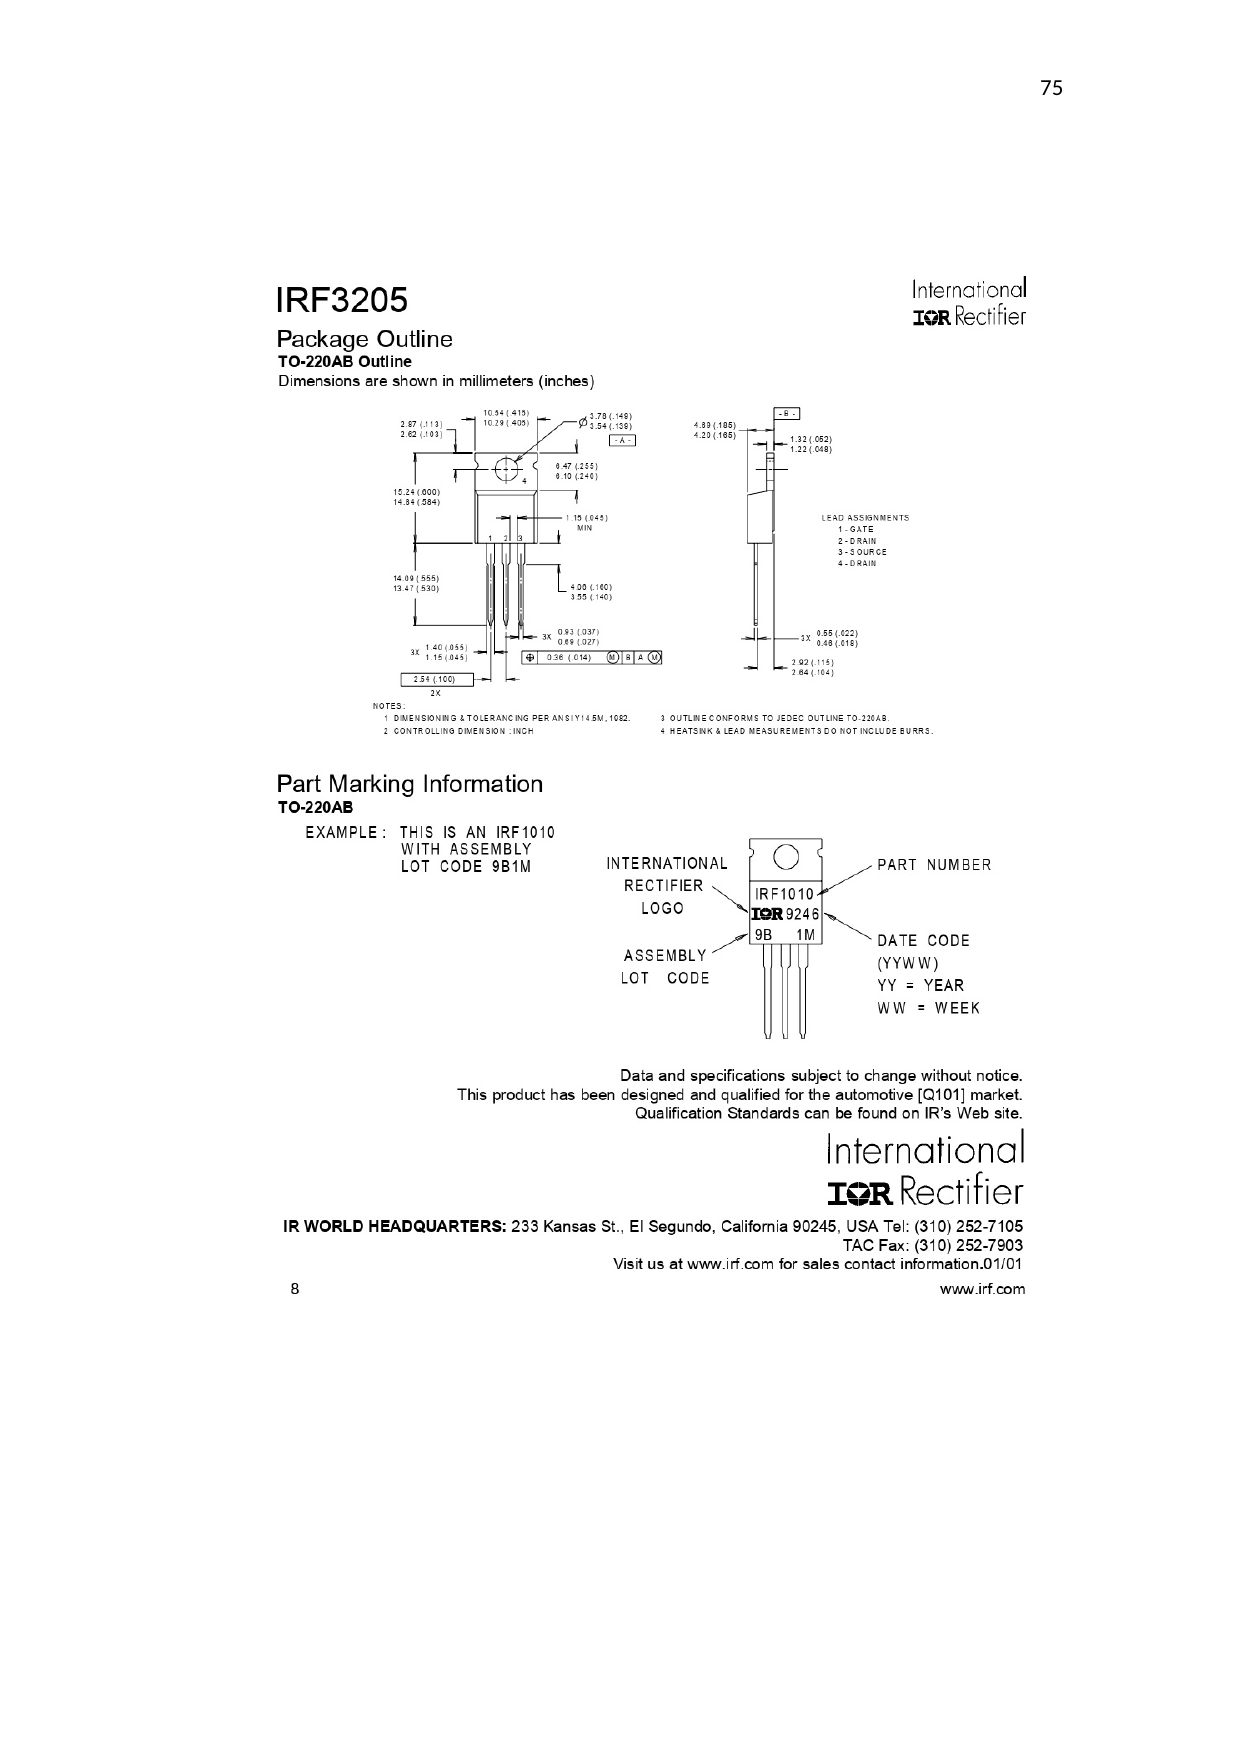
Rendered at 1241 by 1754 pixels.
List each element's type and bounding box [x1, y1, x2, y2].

picture [236, 236, 1063, 1323]
